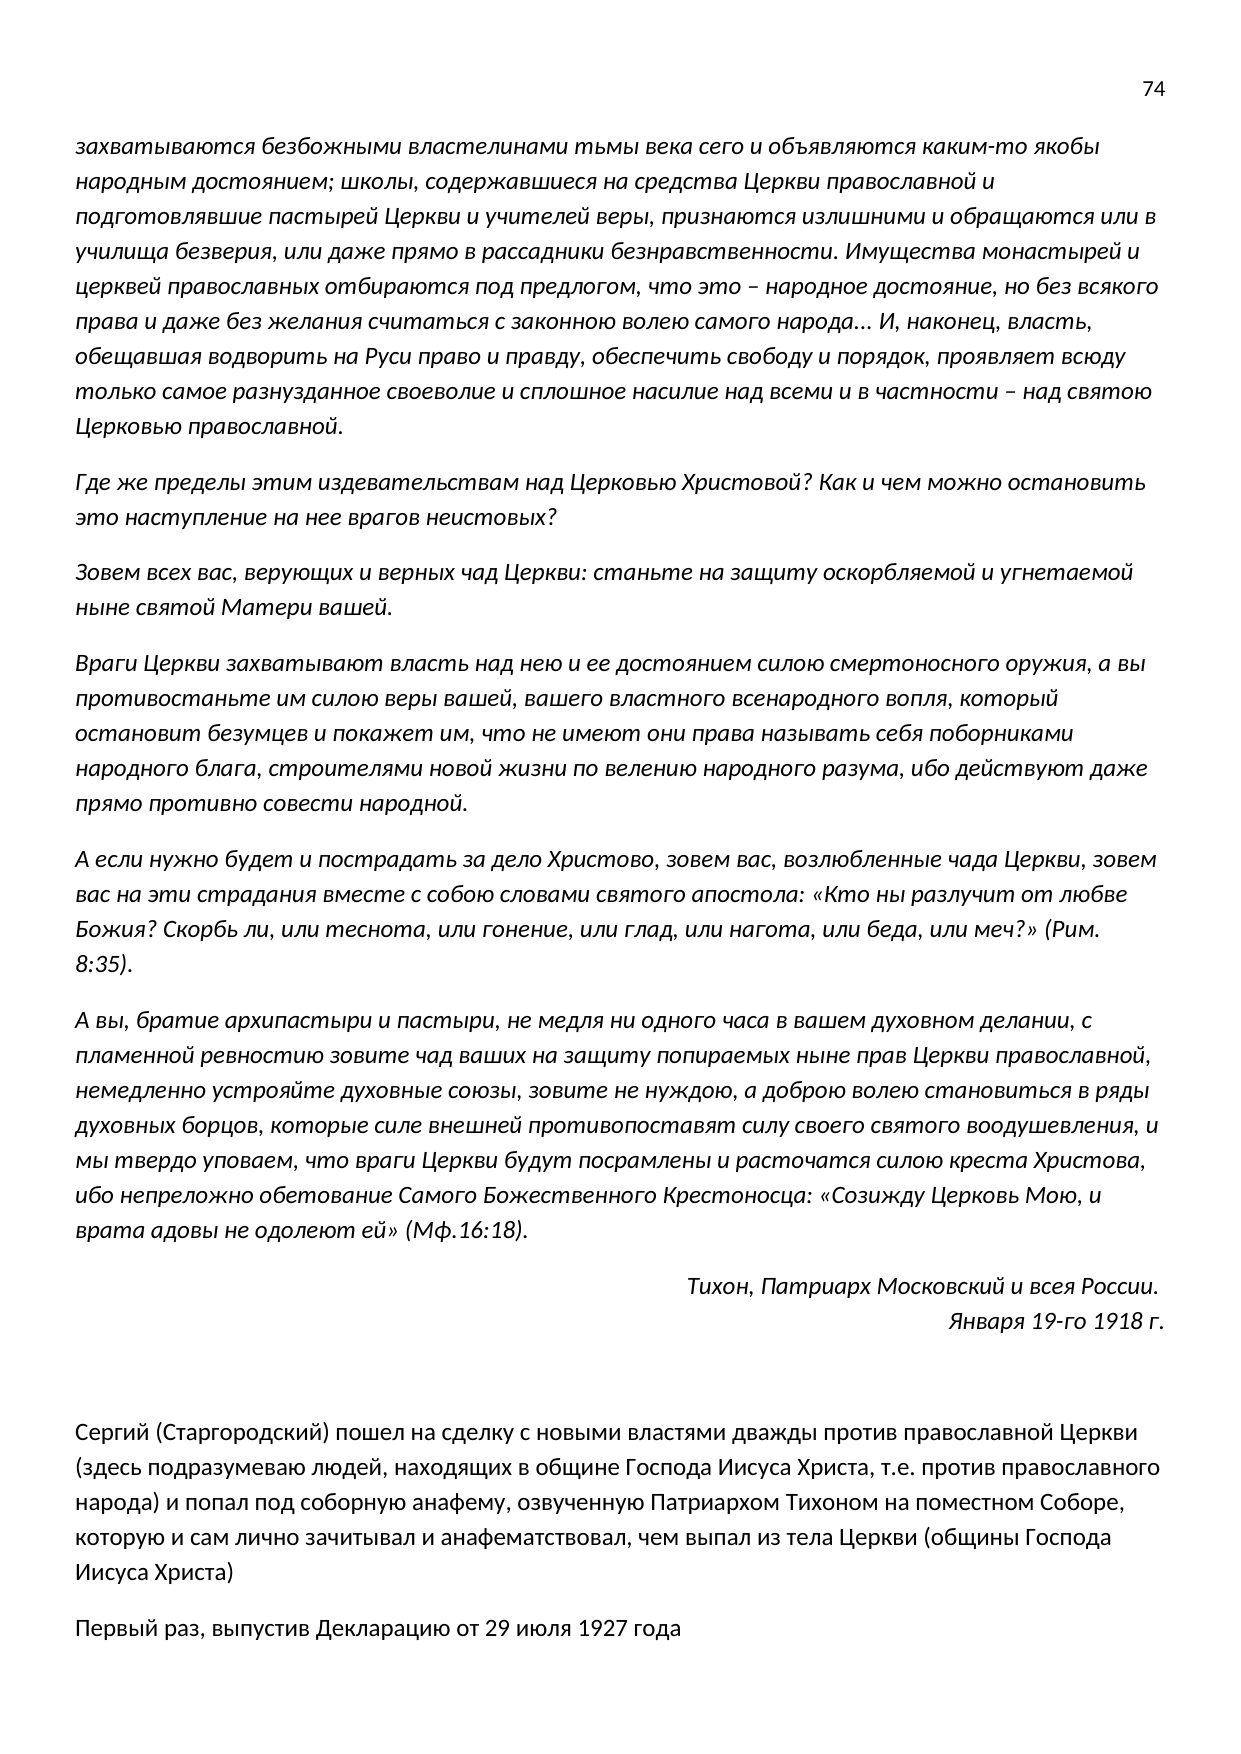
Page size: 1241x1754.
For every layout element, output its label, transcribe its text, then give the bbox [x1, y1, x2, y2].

text А если нужно будет и пострадать за дело Христово, зовем вас, возлюбленные чада Церкви, зовем вас на эти страдания вместе с собою словами святого апостола: «Кто ны разлучит от любве Божия? Скорбь ли, или теснота, или гонение, или глад, или нагота, или беда, или меч?» (Рим. 8:35). [75, 843, 1165, 979]
text А вы, братие архипастыри и пастыри, не медля ни одного часа в вашем духовном делании, с пламенной ревностию зовите чад ваших на защиту попираемых ныне прав Церкви православной, немедленно устрояйте духовные союзы, зовите не нуждою, а доброю волею становиться в ряды духовных борцов, которые силе внешней противопоставят силу своего святого воодушевления, и мы твердо уповаем, что враги Церкви будут посрамлены и расточатся силою креста Христова, ибо непреложно обетование Самого Божественного Крестоносца: «Созижду Церковь Мою, и врата адовы не одолеют ей» (Мф.16:18). [75, 1004, 1165, 1244]
text Где же пределы этим издевательствам над Церковью Христовой? Как и чем можно остановить это наступление на нее врагов неистовых? [75, 466, 1165, 531]
text Тихон, Патриарх Московский и всея России. Января 19-го 1918 г. [75, 1270, 1165, 1335]
text Враги Церкви захватывают власть над нею и ее достоянием силою смертоносного оружия, а вы противостаньте им силою веры вашей, вашего властного всенародного вопля, который остановит безумцев и покажет им, что не имеют они права называть себя поборниками народного блага, строителями новой жизни по велению народного разума, ибо действуют даже прямо противно совести народной. [75, 647, 1165, 818]
text Сергий (Старгородский) пошел на сделку с новыми властями дважды против православной Церкви (здесь подразумеваю людей, находящих в общине Господа Иисуса Христа, т.е. против православного народа) и попал под соборную анафему, озвученную Патриархом Тихоном на поместном Соборе, которую и сам лично зачитывал и анафематствовал, чем выпал из тела Церкви (общины Господа Иисуса Христа) [75, 1416, 1165, 1587]
text Зовем всех вас, верующих и верных чад Церкви: станьте на защиту оскорбляемой и угнетаемой ныне святой Матери вашей. [75, 556, 1165, 622]
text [75, 130, 1165, 440]
text Первый раз, выпустив Декларацию от 29 июля 1927 года [75, 1612, 1165, 1643]
